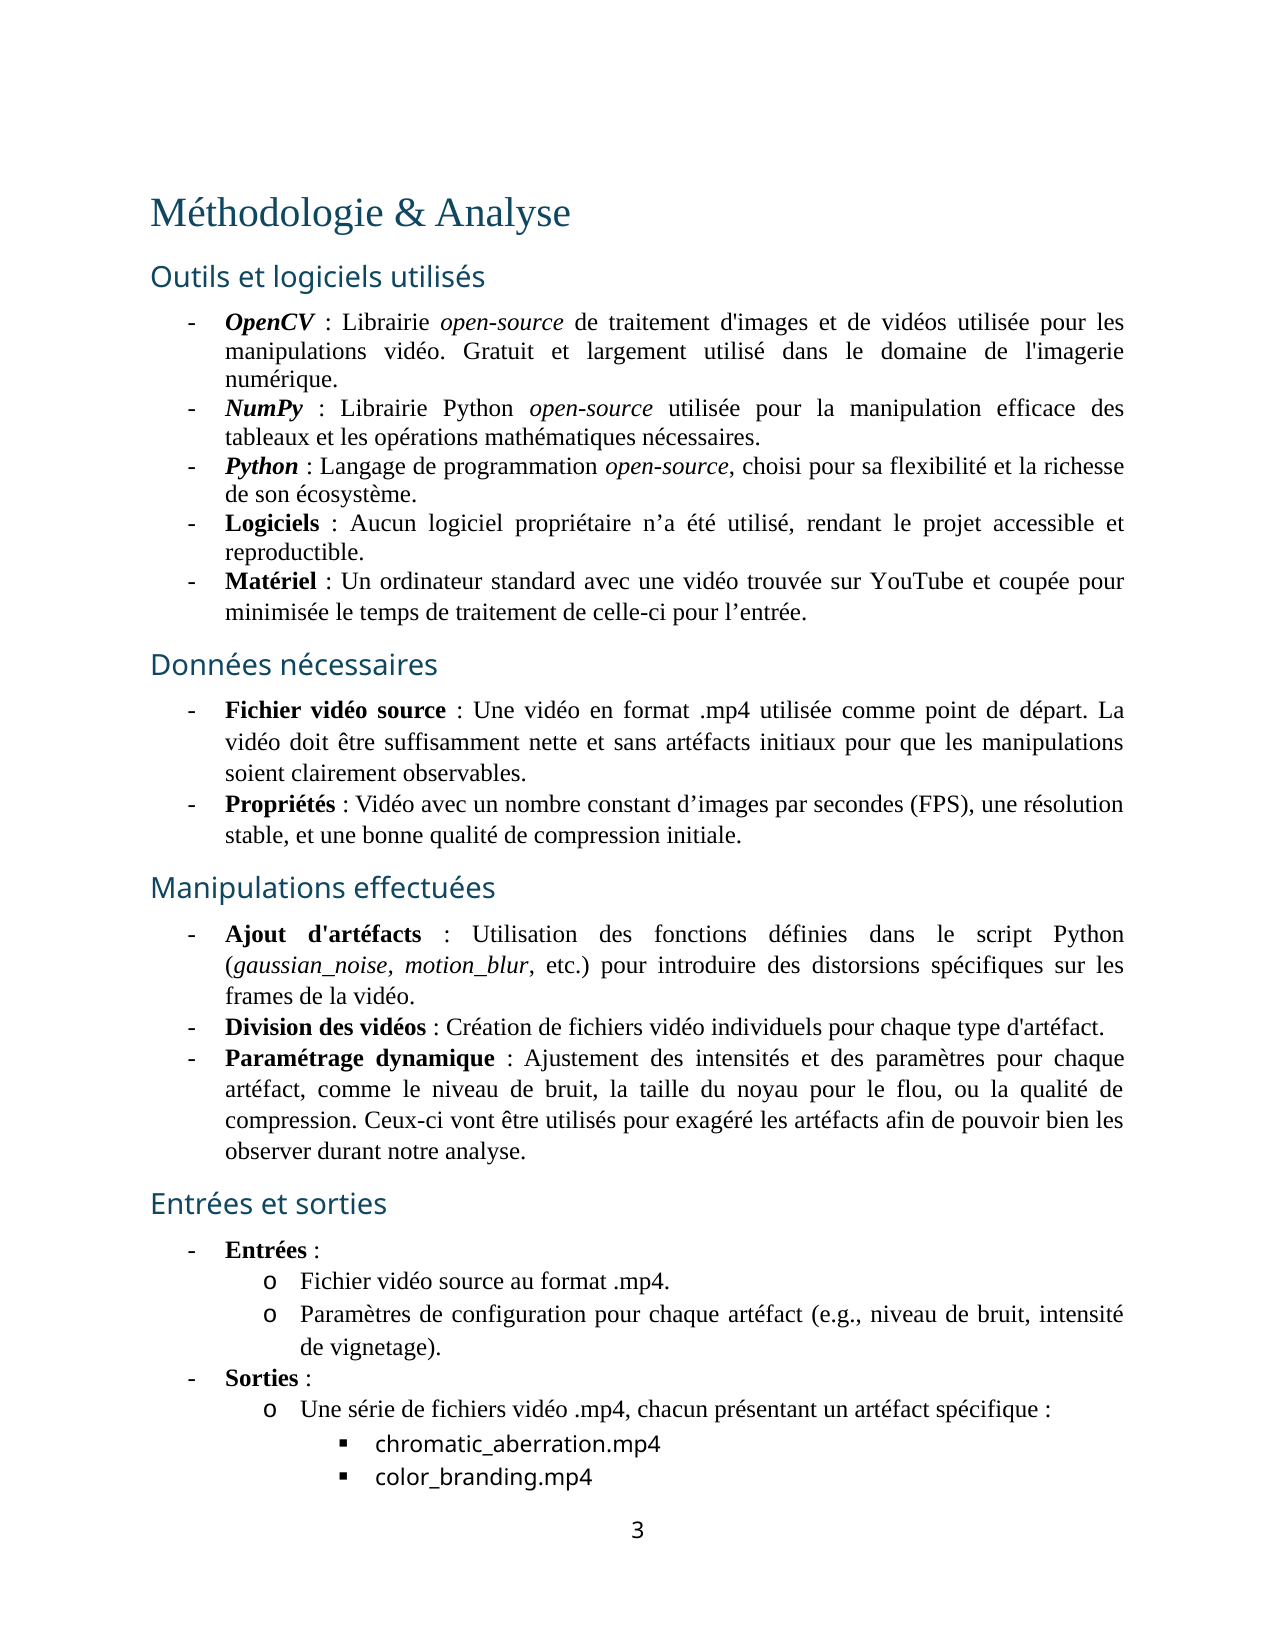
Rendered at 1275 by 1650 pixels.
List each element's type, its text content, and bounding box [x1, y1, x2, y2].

list Sorties : [187, 1363, 1125, 1392]
list Paramétrage dynamique : Ajustement des intensités et des paramètres pour chaque artéfact, comme le niveau de bruit, la taille du noyau pour le flou, ou la qualité de compression. Ceux-ci vont être utilisés pour exagéré les artéfacts afin de pouvoir bien les observer durant notre analyse. [187, 1043, 1125, 1165]
subtitle Manipulations effectuées [150, 867, 1125, 907]
list Propriétés : Vidéo avec un nombre constant d’images par secondes (FPS), une résolution stable, et une bonne qualité de compression initiale. [187, 789, 1125, 848]
list OpenCV : Librairie open-source de traitement d'images et de vidéos utilisée pour les manipulations vidéo. Gratuit et largement utilisé dans le domaine de l'imagerie numérique. [187, 307, 1125, 393]
list chromatic_aberration.mp4 [337, 1427, 1125, 1459]
list Fichier vidéo source : Une vidéo en format .mp4 utilisée comme point de départ. La vidéo doit être suffisamment nette et sans artéfacts initiaux pour que les manipulations soient clairement observables. [187, 696, 1125, 786]
list Fichier vidéo source au format .mp4. [262, 1266, 1125, 1297]
subtitle Entrées et sorties [150, 1184, 1125, 1223]
list Matériel : Un ordinateur standard avec une vidéo trouvée sur YouTube et coupée pour minimisée le temps de traitement de celle-ci pour l’entrée. [187, 566, 1125, 626]
subtitle Données nécessaires [150, 644, 1125, 684]
list Logiciels : Aucun logiciel propriétaire n’a été utilisé, rendant le projet accessible et reproductible. [187, 508, 1125, 566]
list NumPy : Librairie Python open-source utilisée pour la manipulation efficace des tableaux et les opérations mathématiques nécessaires. [187, 393, 1125, 451]
subtitle Méthodologie & Analyse [150, 187, 1125, 235]
list Python : Langage de programmation open-source, choisi pour sa flexibilité et la richesse de son écosystème. [187, 451, 1125, 508]
list Division des vidéos : Création de fichiers vidéo individuels pour chaque type d'artéfact. [187, 1012, 1125, 1041]
list Paramètres de configuration pour chaque artéfact (e.g., niveau de bruit, intensité de vignetage). [262, 1299, 1125, 1361]
list Entrées : [187, 1235, 1125, 1263]
subtitle Outils et logiciels utilisés [150, 256, 1125, 296]
list color_branding.mp4 [337, 1461, 1125, 1492]
list Ajout d'artéfacts : Utilisation des fonctions définies dans le script Python (gaussian_noise, motion_blur, etc.) pour introduire des distorsions spécifiques sur les frames de la vidéo. [187, 919, 1125, 1009]
list Une série de fichiers vidéo .mp4, chacun présentant un artéfact spécifique : [262, 1394, 1125, 1425]
